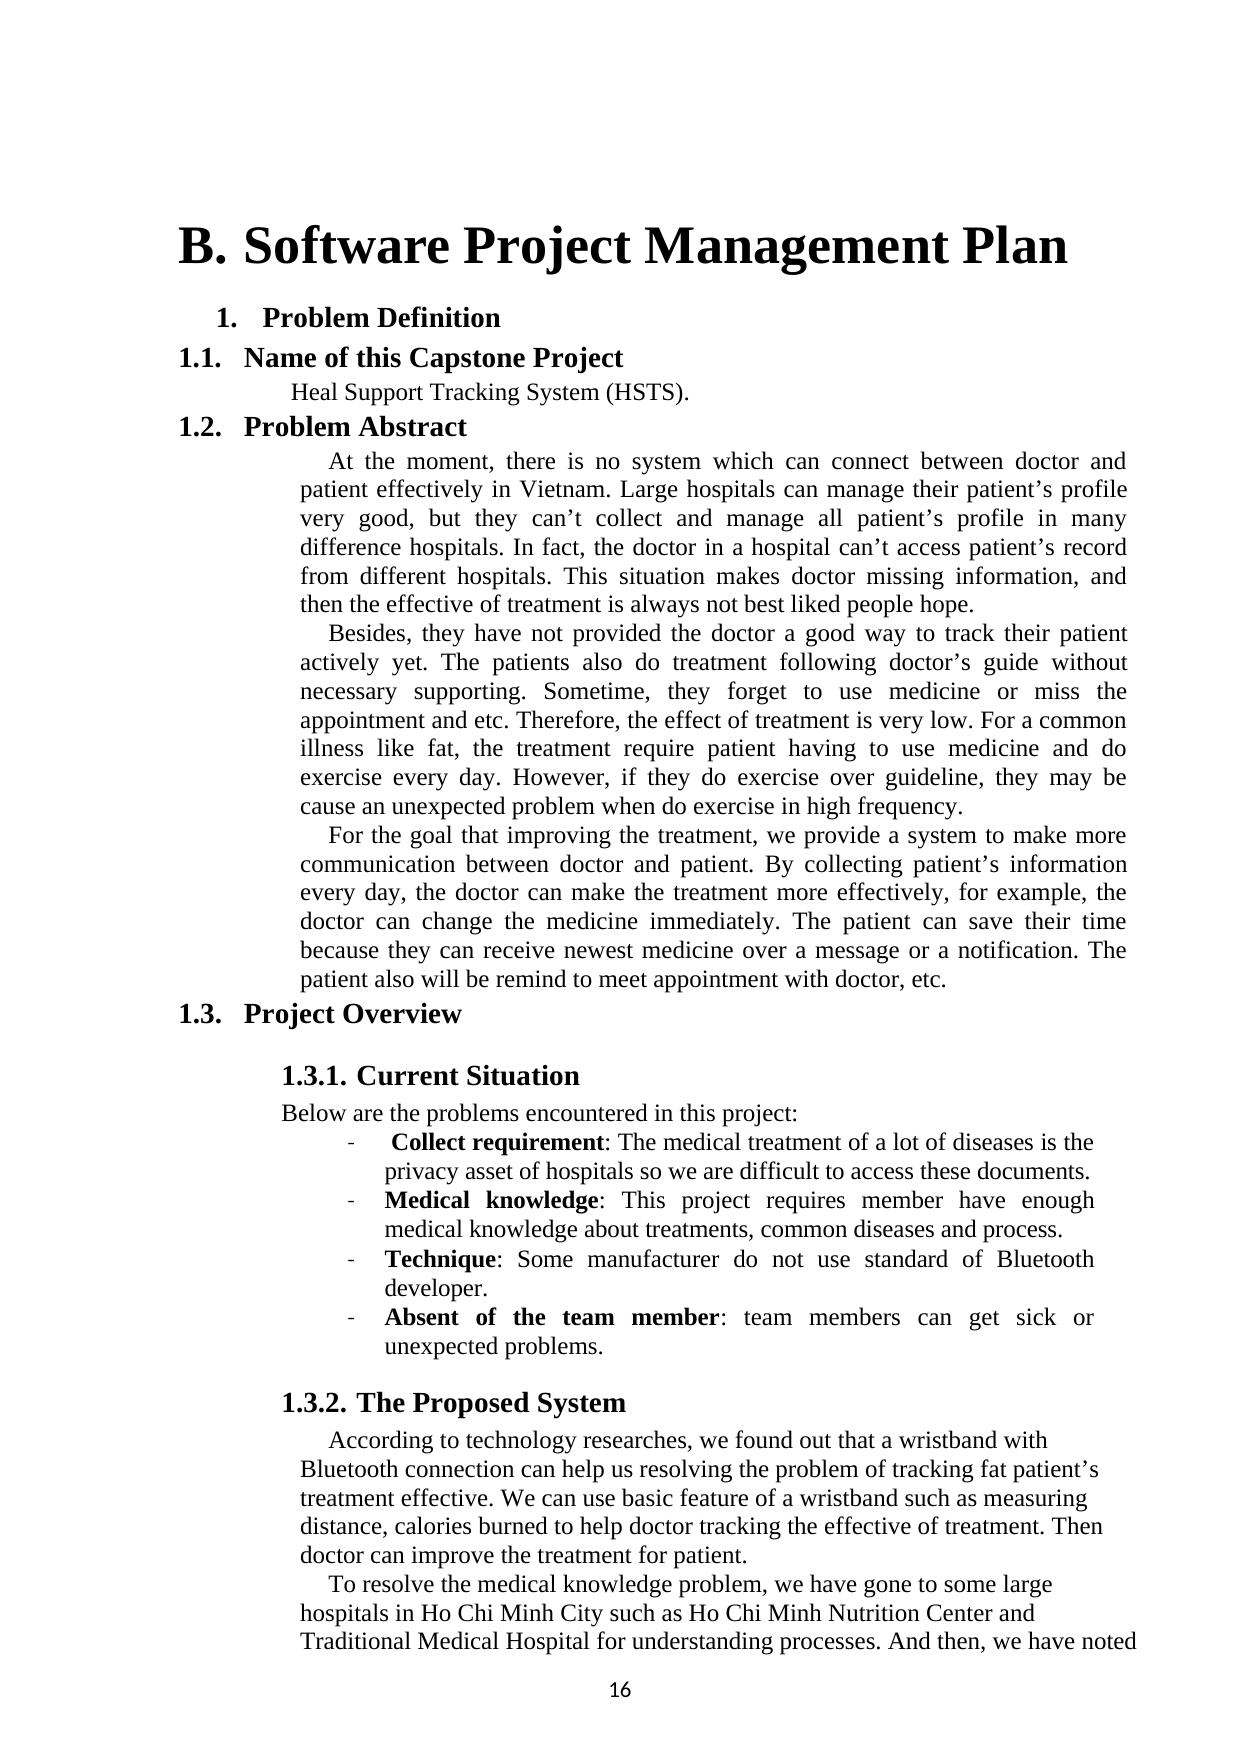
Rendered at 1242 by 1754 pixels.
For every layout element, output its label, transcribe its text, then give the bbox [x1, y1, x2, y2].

subtitle Current Situation [281, 1058, 1146, 1091]
list Medical knowledge: This project requires member have enough medical knowledge about treatments, common diseases and process. [347, 1185, 1095, 1244]
list Absent of the team member: team members can get sick or unexpected problems. [347, 1302, 1095, 1360]
list Collect requirement: The medical treatment of a lot of diseases is the privacy asset of hospitals so we are difficult to access these documents. [347, 1127, 1095, 1185]
text According to technology researches, we found out that a wristband with Bluetooth connection can help us resolving the problem of tracking fat patient’s treatment effective. We can use basic feature of a wristband such as measuring distance, calories burned to help doctor tracking the effective of treatment. Then doctor can improve the treatment for patient. [300, 1425, 1146, 1569]
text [300, 1569, 1146, 1655]
list Technique: Some manufacturer do not use standard of Bluetooth developer. [347, 1244, 1095, 1302]
text At the moment, there is no system which can connect between doctor and patient effectively in Vietnam. Large hospitals can manage their patient’s profile very good, but they can’t collect and manage all patient’s profile in many difference hospitals. In fact, the doctor in a hospital can’t access patient’s record from different hospitals. This situation makes doctor missing information, and then the effective of treatment is always not best liked people hope. [300, 446, 1128, 618]
subtitle Software Project Management Plan [178, 213, 1146, 276]
subtitle The Proposed System [281, 1385, 1146, 1419]
text Below are the problems encountered in this project: [206, 1098, 1146, 1126]
subtitle Project Overview [169, 997, 1146, 1030]
subtitle Problem Definition [216, 301, 1146, 334]
text Heal Support Tracking System (HSTS). [94, 377, 1143, 405]
text For the goal that improving the treatment, we provide a system to make more communication between doctor and patient. By collecting patient’s information every day, the doctor can make the treatment more effectively, for example, the doctor can change the medicine immediately. The patient can save their time because they can receive newest medicine over a message or a notification. The patient also will be remind to meet appointment with doctor, etc. [300, 820, 1128, 992]
subtitle Problem Abstract [169, 409, 1146, 443]
text Besides, they have not provided the doctor a good way to track their patient actively yet. The patients also do treatment following doctor’s guide without necessary supporting. Sometime, they forget to use medicine or miss the appointment and etc. Therefore, the effect of treatment is very low. For a common illness like fat, the treatment require patient having to use medicine and do exercise every day. However, if they do exercise over guideline, they may be cause an unexpected problem when do exercise in high frequency. [300, 618, 1128, 820]
subtitle Name of this Capstone Project [169, 340, 1146, 374]
